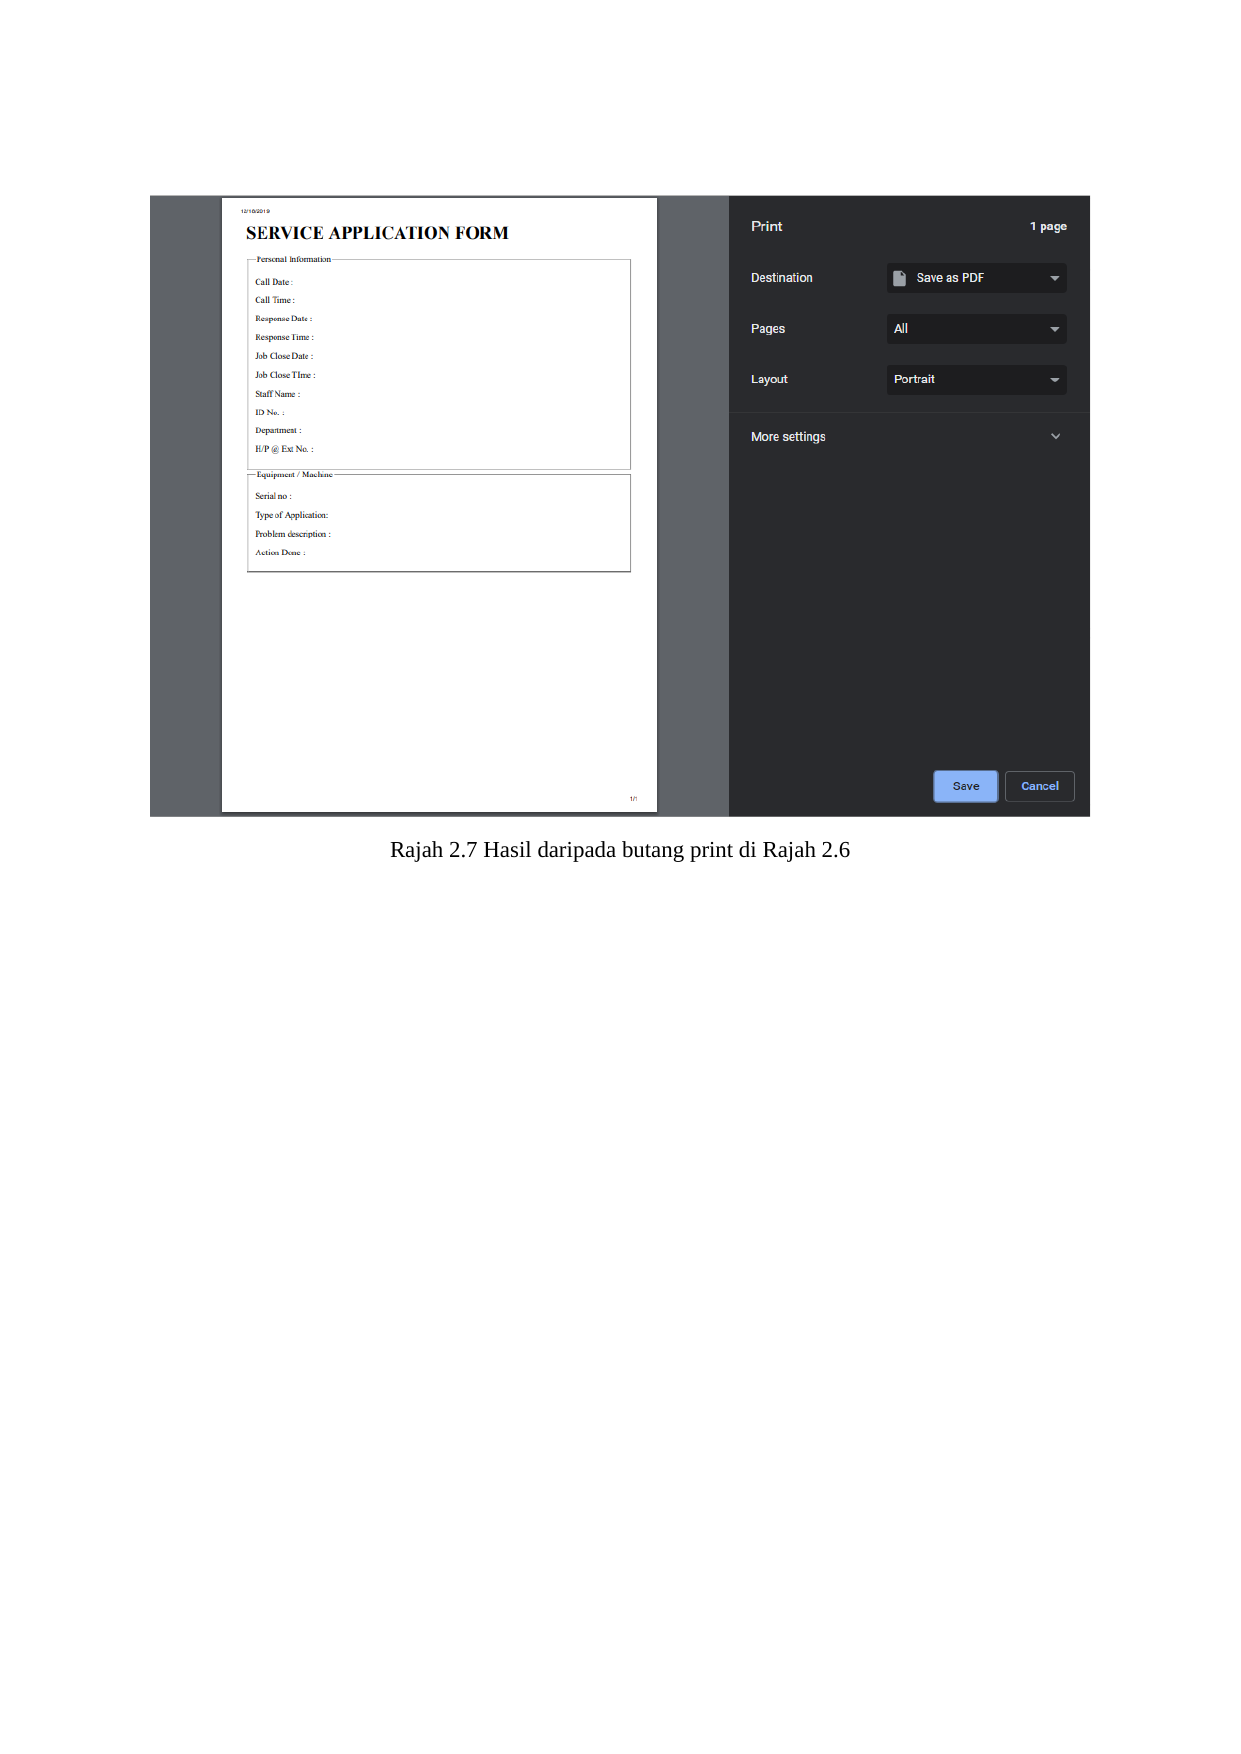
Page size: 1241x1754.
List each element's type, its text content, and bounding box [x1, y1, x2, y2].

picture [150, 195, 1091, 817]
text Rajah 2.7 Hasil daripada butang print di Rajah 2.6 [150, 836, 1090, 862]
